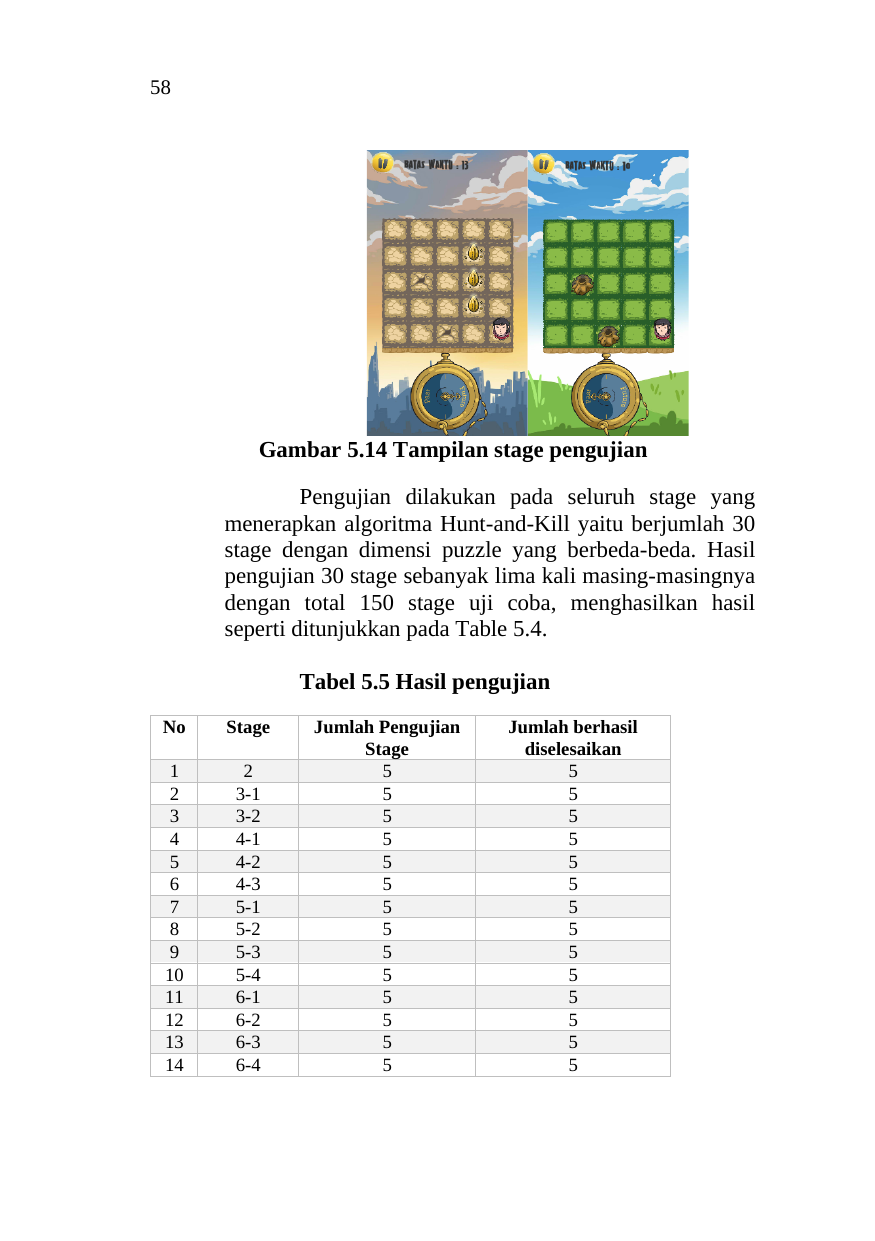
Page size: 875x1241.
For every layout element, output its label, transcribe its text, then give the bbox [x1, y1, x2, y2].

table_cell 5 [299, 896, 475, 917]
table_cell 5 [299, 760, 475, 782]
table_cell 5 [299, 941, 475, 962]
table_cell 6-2 [198, 1009, 298, 1030]
table_cell 4-1 [198, 828, 298, 849]
table_cell 7 [151, 896, 197, 917]
table_cell 3-2 [198, 805, 298, 827]
table_cell 11 [151, 986, 197, 1008]
table_cell 5 [476, 760, 670, 782]
table_cell 5 [476, 851, 670, 872]
table_cell 6-1 [198, 986, 298, 1008]
text Pengujian dilakukan pada seluruh stage yang menerapkan algoritma Hunt-and-Kill yaitu berjumlah 30 stage dengan dimensi puzzle yang berbeda-beda. Hasil pengujian 30 stage sebanyak lima kali masing-masingnya dengan total 150 stage uji coba, menghasilkan hasil seperti ditunjukkan pada Table 5.4. [224, 483, 756, 641]
table_header Stage [198, 716, 298, 759]
table_cell 5 [476, 986, 670, 1008]
table_cell 3 [151, 805, 197, 827]
table_cell 5 [299, 783, 475, 804]
table_cell 5 [476, 941, 670, 962]
table_cell 5 [476, 918, 670, 940]
table_cell 5 [299, 851, 475, 872]
table_cell 5-2 [198, 918, 298, 940]
table_cell 5-1 [198, 896, 298, 917]
table_cell 1 [151, 760, 197, 782]
table_cell 5 [476, 1031, 670, 1053]
table_cell 5 [476, 805, 670, 827]
table_cell 5-4 [198, 964, 298, 985]
table_cell 12 [151, 1009, 197, 1030]
table_header Jumlah Pengujian Stage [299, 716, 475, 759]
table_cell 5 [299, 1031, 475, 1053]
table_cell 6-4 [198, 1054, 298, 1076]
table_cell 5 [299, 986, 475, 1008]
table_cell 4-3 [198, 873, 298, 895]
table_cell 5 [476, 828, 670, 849]
table_cell 5 [299, 805, 475, 827]
table_cell 5 [151, 851, 197, 872]
table_cell 13 [151, 1031, 197, 1053]
picture [366, 150, 689, 436]
table_cell 5 [476, 873, 670, 895]
table_cell 5 [299, 828, 475, 849]
table_cell 2 [198, 760, 298, 782]
table_header No [151, 716, 197, 759]
table_cell 5 [476, 783, 670, 804]
table_cell 3-1 [198, 783, 298, 804]
table_cell 5 [299, 1009, 475, 1030]
table_cell 10 [151, 964, 197, 985]
table_cell 6-3 [198, 1031, 298, 1053]
table_cell 4-2 [198, 851, 298, 872]
table_cell 8 [151, 918, 197, 940]
table_cell 5 [299, 964, 475, 985]
table_cell 5 [299, 918, 475, 940]
table_header Jumlah berhasil diselesaikan [476, 716, 670, 759]
table_cell 6 [151, 873, 197, 895]
table_cell 5 [299, 873, 475, 895]
table_cell 5 [476, 1054, 670, 1076]
table_cell 2 [151, 783, 197, 804]
table_cell 5 [299, 1054, 475, 1076]
table_cell 9 [151, 941, 197, 962]
table_cell 4 [151, 828, 197, 849]
table_cell 5 [476, 964, 670, 985]
table_cell 5 [476, 896, 670, 917]
table_cell 5-3 [198, 941, 298, 962]
table_cell 5 [476, 1009, 670, 1030]
table_cell 14 [151, 1054, 197, 1076]
